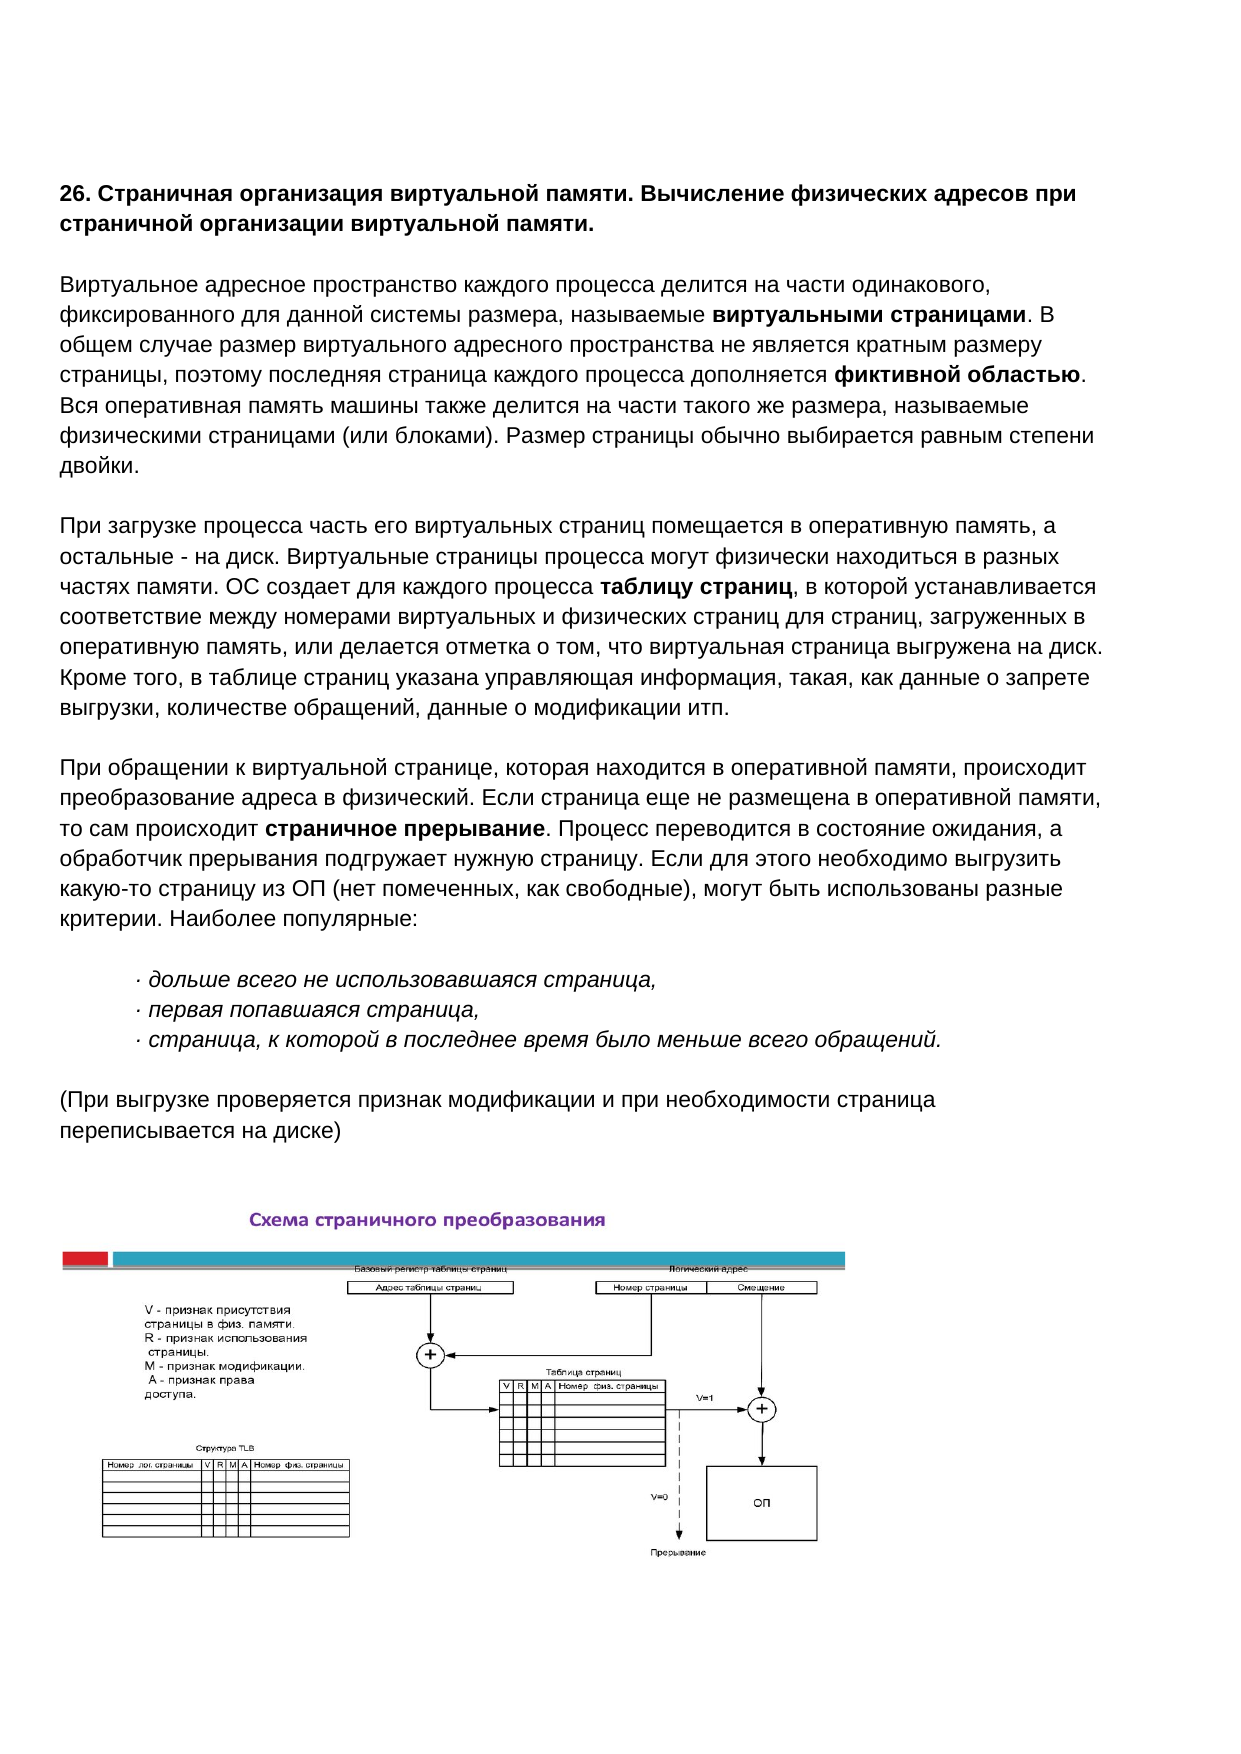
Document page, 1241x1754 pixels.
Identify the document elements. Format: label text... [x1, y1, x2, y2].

text · дольше всего не использовавшаяся страница, [59, 966, 1107, 992]
text · страница, к которой в последнее время было меньше всего обращений. [59, 1026, 1107, 1052]
subtitle 26. Страничная организация виртуальной памяти. Вычисление физических адресов при страничной организации виртуальной памяти. [59, 180, 1107, 237]
text Виртуальное адресное пространство каждого процесса делится на части одинакового, фиксированного для данной системы размера, называемые виртуальными страницами. В общем случае размер виртуального адресного пространства не является кратным размеру страницы, поэтому последняя страница каждого процесса дополняется фиктивной областью. Вся оперативная память машины также делится на части такого же размера, называемые физическими страницами (или блоками). Размер страницы обычно выбирается равным степени двойки. [59, 271, 1107, 478]
text При обращении к виртуальной странице, которая находится в оперативной памяти, происходит преобразование адреса в физический. Если страница еще не размещена в оперативной памяти, то сам происходит страничное прерывание. Процесс переводится в состояние ожидания, а обработчик прерывания подгружает нужную страницу. Если для этого необходимо выгрузить какую-то страницу из ОП (нет помеченных, как свободные), могут быть использованы разные критерии. Наиболее популярные: [59, 754, 1107, 932]
text (При выгрузке проверяется признак модификации и при необходимости страница переписывается на диске) [59, 1086, 1107, 1143]
text · первая попавшаяся страница, [59, 996, 1107, 1022]
text При загрузке процесса часть его виртуальных страниц помещается в оперативную память, а остальные - на диск. Виртуальные страницы процесса могут физически находиться в разных частях памяти. ОС создает для каждого процесса таблицу страниц, в которой устанавливается соответствие между номерами виртуальных и физических страниц для страниц, загруженных в оперативную память, или делается отметка о том, что виртуальная страница выгружена на диск. Кроме того, в таблице страниц указана управляющая информация, такая, как данные о запрете выгрузки, количестве обращений, данные о модификации итп. [59, 512, 1107, 720]
picture [62, 1165, 846, 1559]
